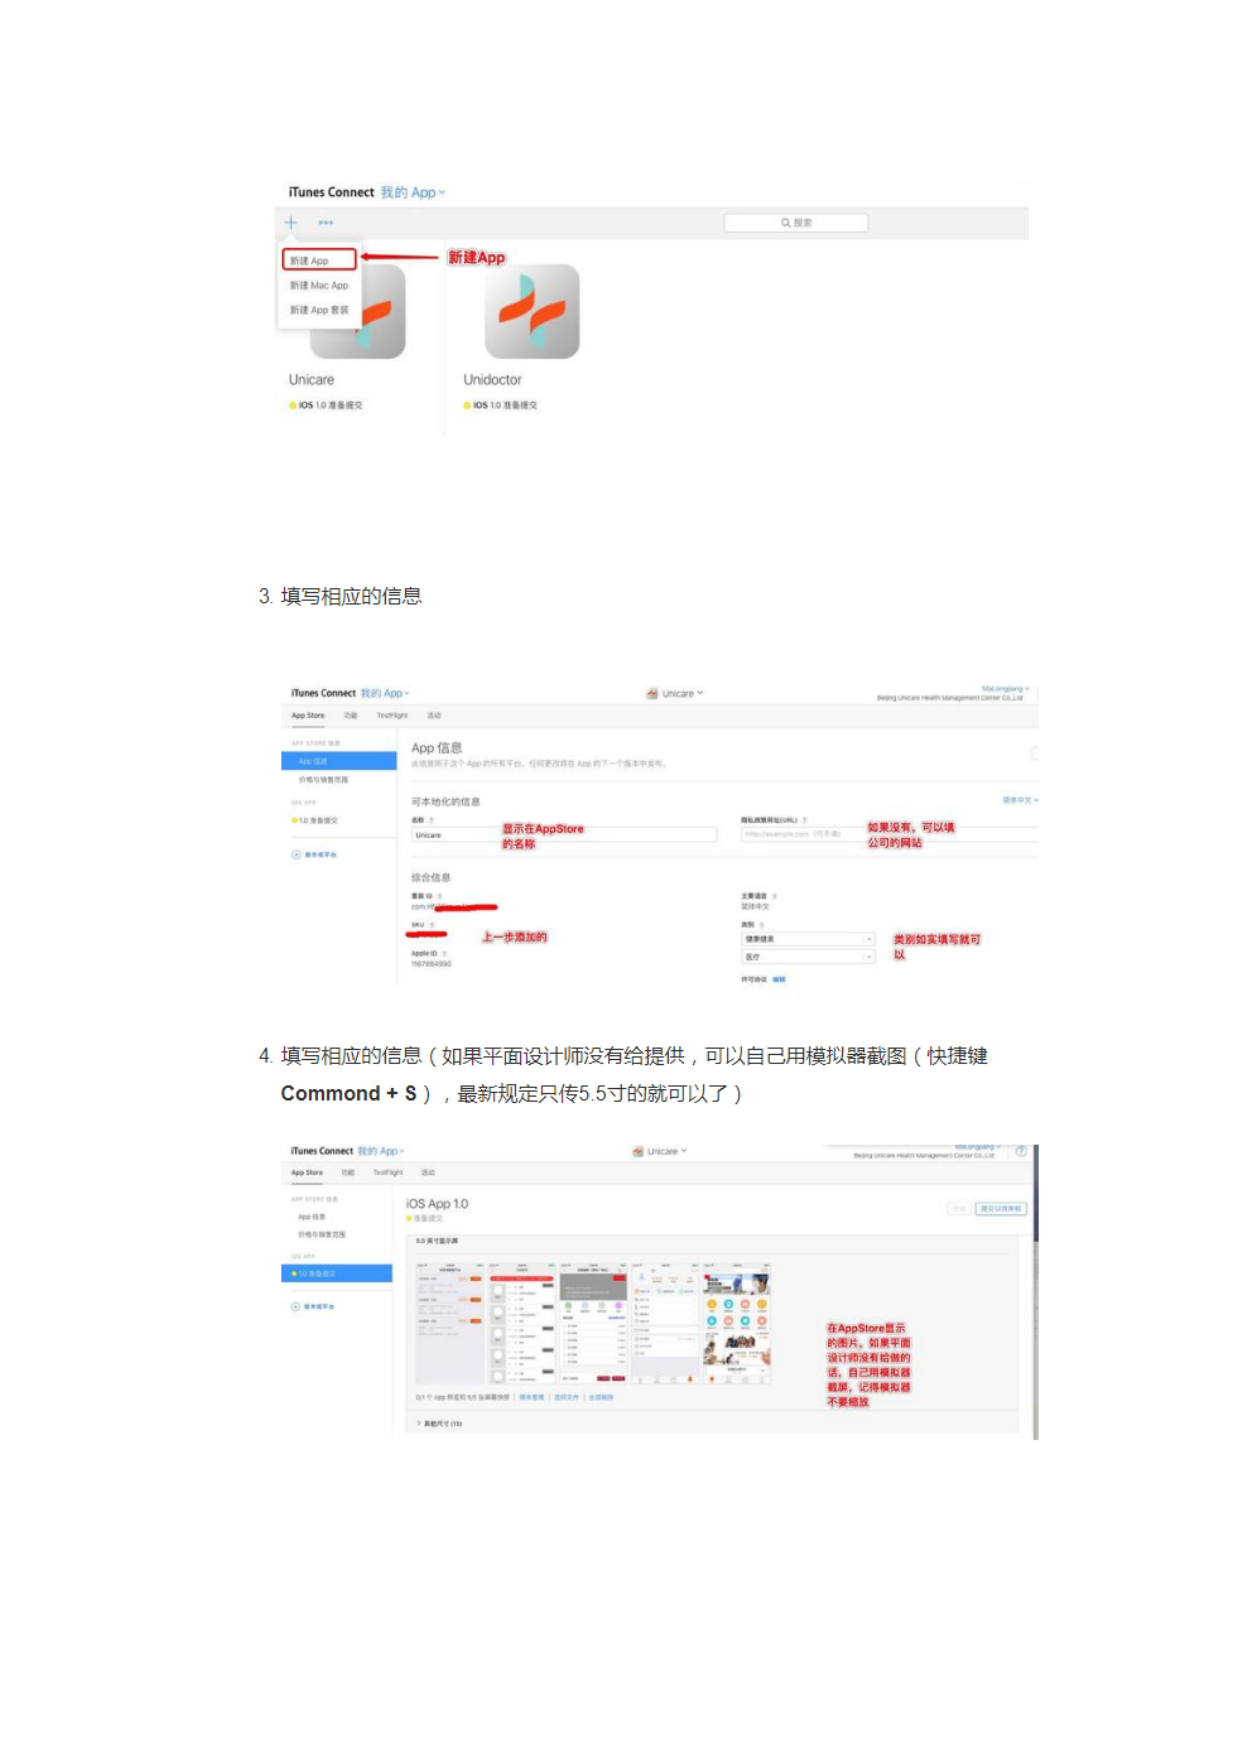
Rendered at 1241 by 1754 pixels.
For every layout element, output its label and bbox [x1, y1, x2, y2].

picture [218, 162, 1084, 495]
picture [212, 558, 1078, 1454]
